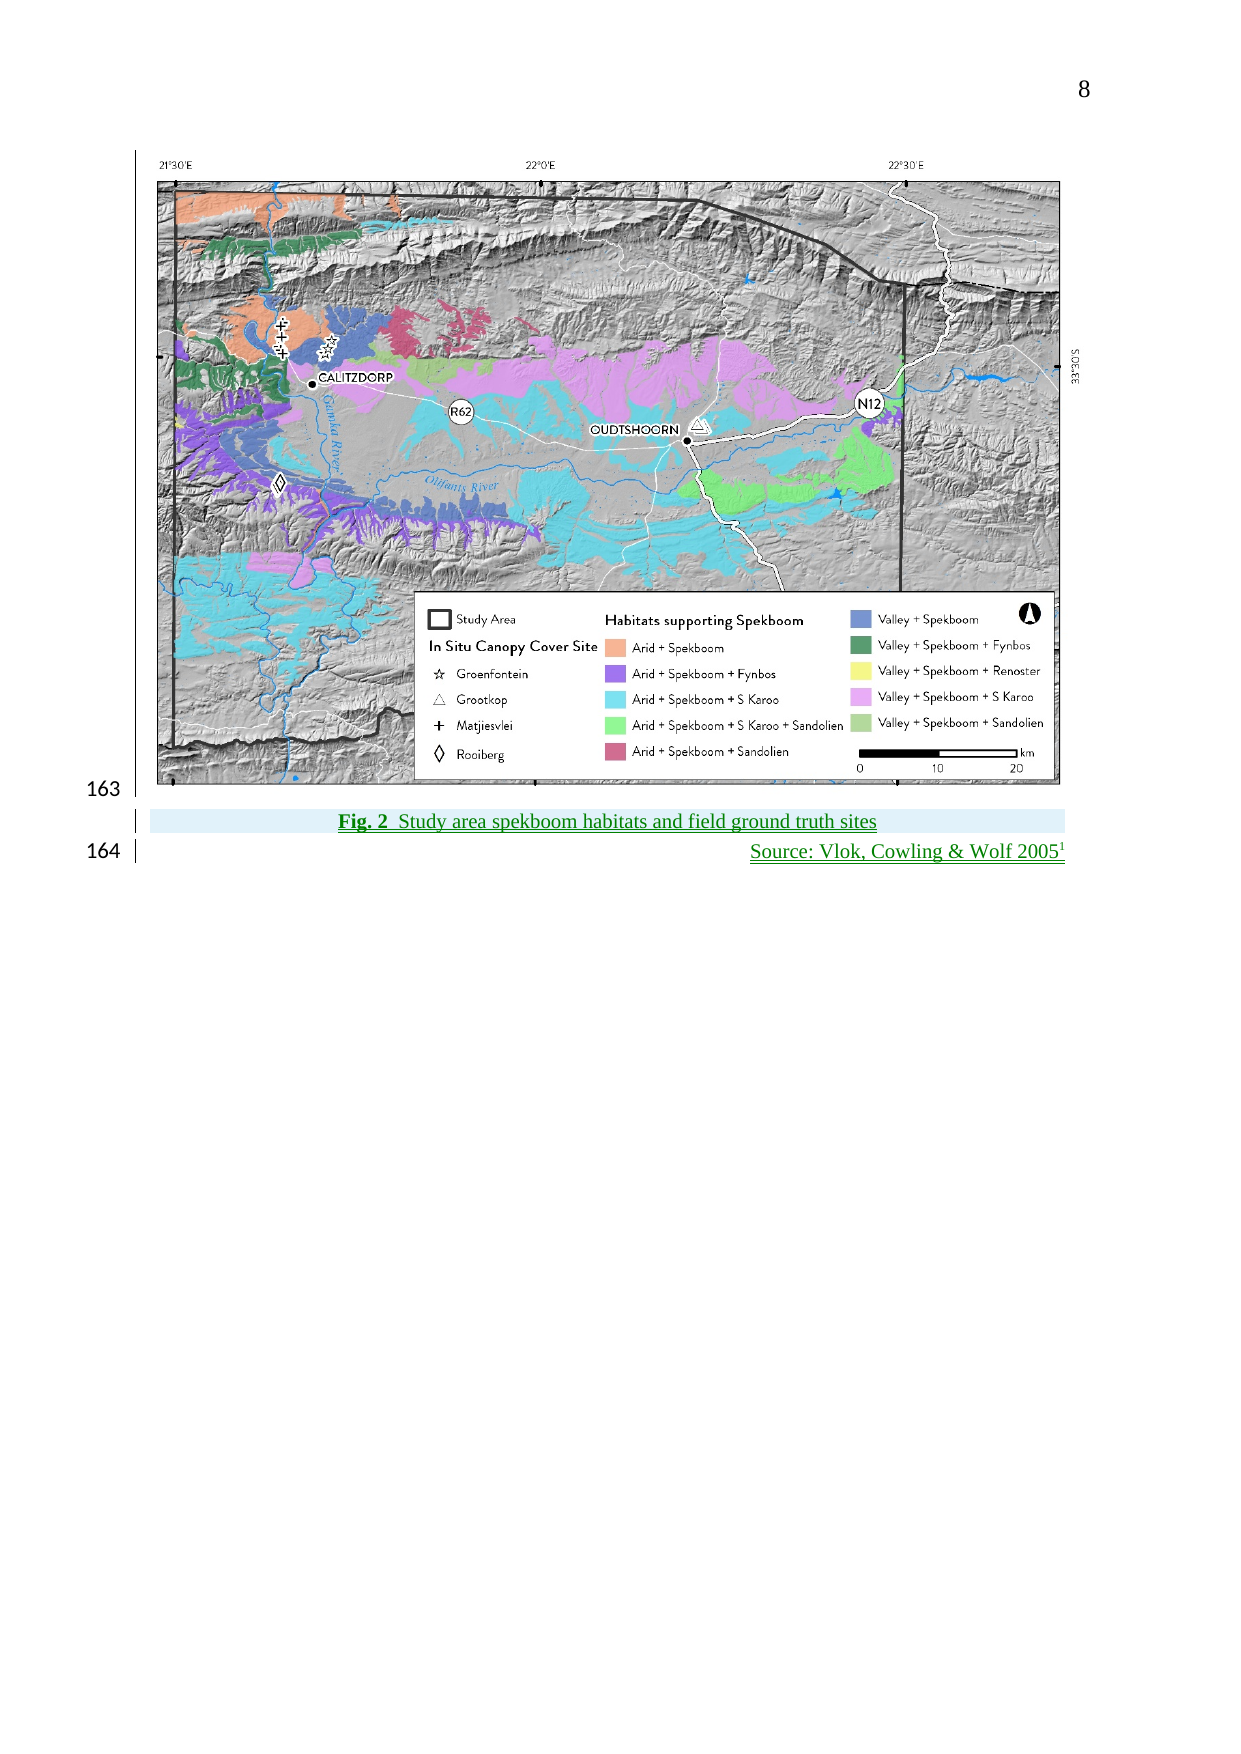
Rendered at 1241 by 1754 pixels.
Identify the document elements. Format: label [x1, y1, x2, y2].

picture [150, 150, 1091, 797]
